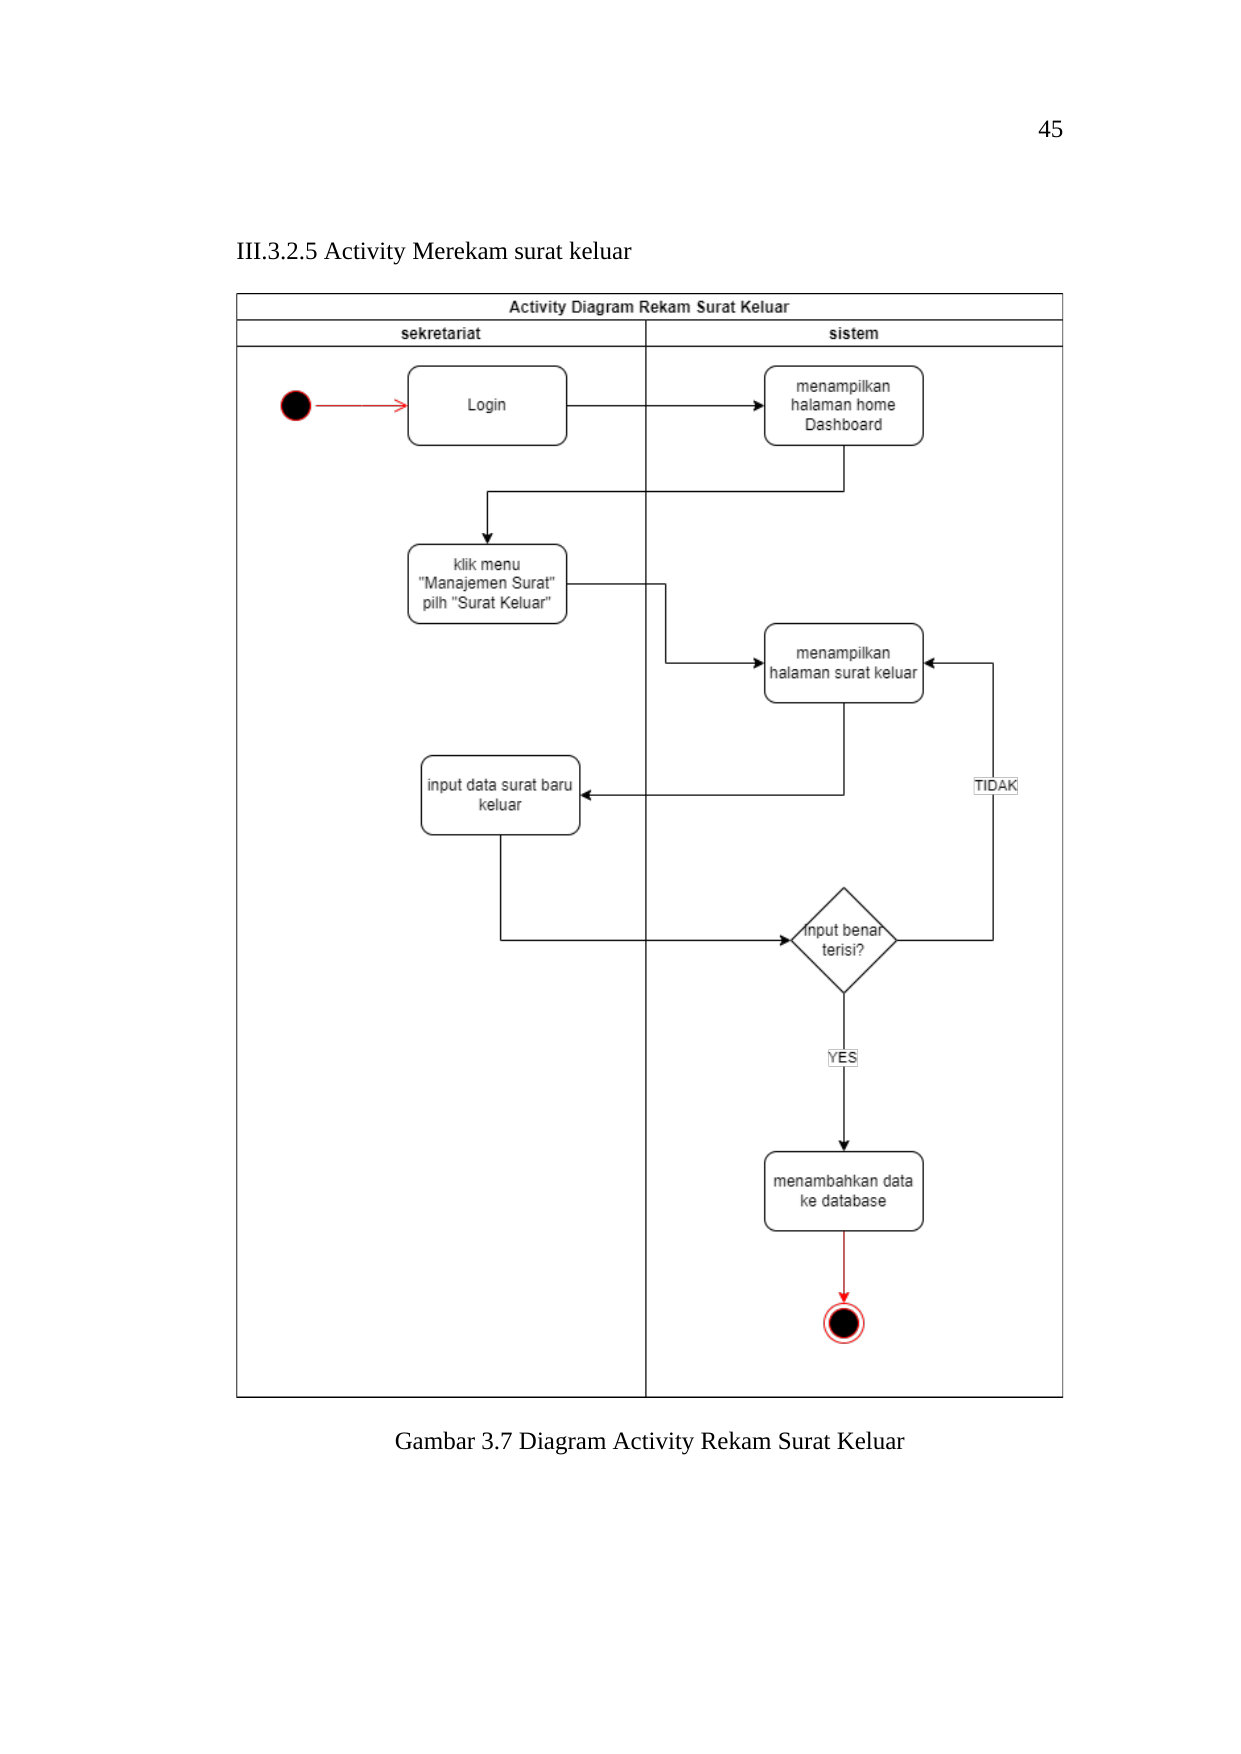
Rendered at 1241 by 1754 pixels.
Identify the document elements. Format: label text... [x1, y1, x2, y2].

picture [236, 293, 1064, 1398]
subtitle Activity Merekam surat keluar [236, 236, 1063, 265]
text Gambar 3.7 Diagram Activity Rekam Surat Keluar [236, 1426, 1063, 1455]
